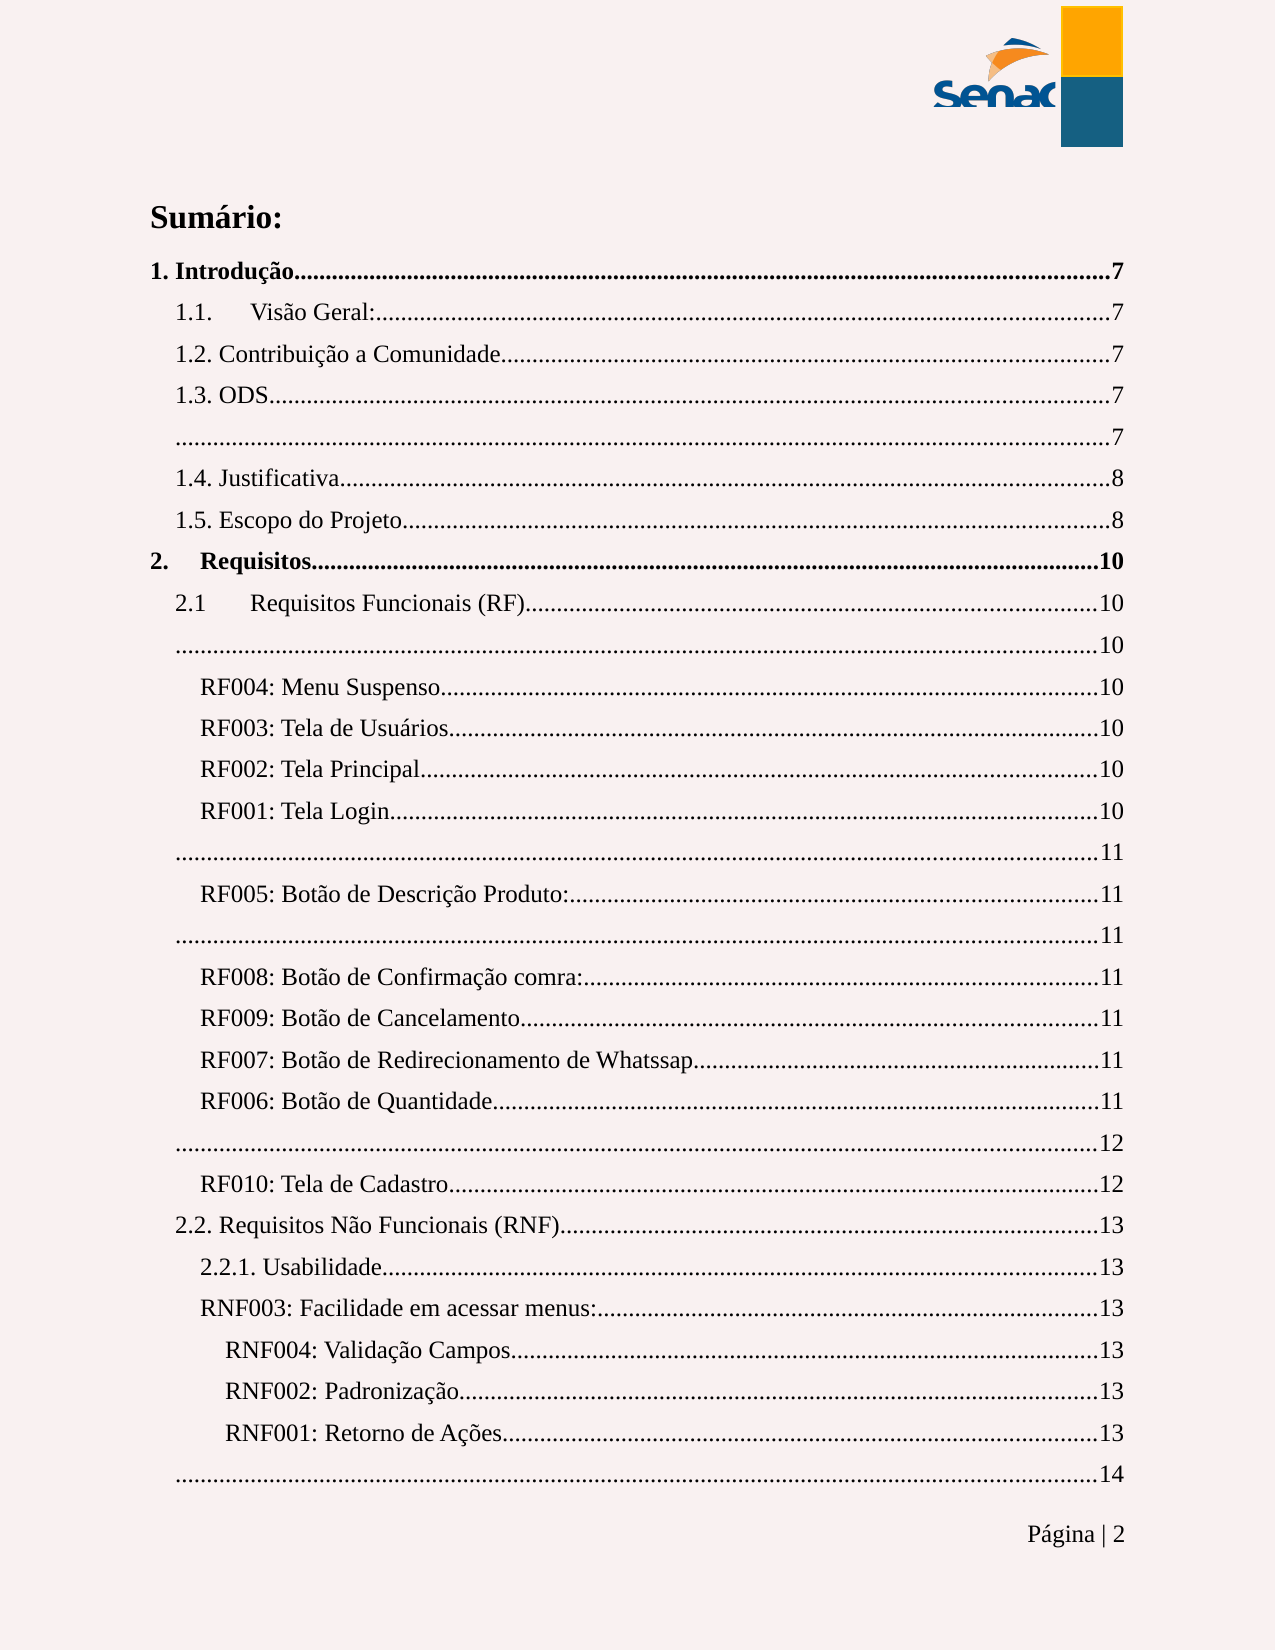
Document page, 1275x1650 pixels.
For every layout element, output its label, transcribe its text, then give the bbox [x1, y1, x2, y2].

text RNF002: Padronização 13 [225, 1376, 1125, 1405]
text 7 [175, 422, 1125, 451]
text RF003: Tela de Usuários 10 [200, 713, 1125, 742]
picture [933, 38, 1056, 107]
text 1.3. ODS 7 [175, 381, 1125, 409]
text 1.4. Justificativa 8 [175, 463, 1125, 492]
text 2.1 Requisitos Funcionais (RF) 10 [175, 588, 1125, 617]
text 2.2.1. Usabilidade 13 [200, 1252, 1125, 1281]
text RF001: Tela Login 10 [200, 796, 1125, 825]
text RNF001: Retorno de Ações 13 [225, 1418, 1125, 1447]
text 11 [175, 920, 1125, 949]
text 14 [175, 1459, 1125, 1488]
text RNF003: Facilidade em acessar menus: 13 [200, 1293, 1125, 1322]
text RF009: Botão de Cancelamento 11 [200, 1003, 1125, 1032]
text RF002: Tela Principal 10 [200, 754, 1125, 783]
text RF006: Botão de Quantidade 11 [200, 1086, 1125, 1115]
text RF004: Menu Suspenso 10 [200, 672, 1125, 700]
text 11 [175, 837, 1125, 866]
text 10 [175, 630, 1125, 659]
text 1.1. Visão Geral: 7 [175, 297, 1125, 326]
text RF010: Tela de Cadastro 12 [200, 1169, 1125, 1198]
text 12 [175, 1128, 1125, 1156]
text 2.2. Requisitos Não Funcionais (RNF) 13 [175, 1211, 1125, 1239]
text RF008: Botão de Confirmação comra: 11 [200, 962, 1125, 991]
text RF005: Botão de Descrição Produto: 11 [200, 879, 1125, 908]
text RNF004: Validação Campos. 13 [225, 1335, 1125, 1364]
text Sumário: [150, 198, 1125, 236]
text 1.2. Contribuição a Comunidade 7 [175, 339, 1125, 368]
text 2. Requisitos 10 [150, 546, 1125, 575]
text 1.5. Escopo do Projeto 8 [175, 505, 1125, 534]
text RF007: Botão de Redirecionamento de Whatssap 11 [200, 1045, 1125, 1073]
text 1. Introdução 7 [150, 256, 1125, 284]
